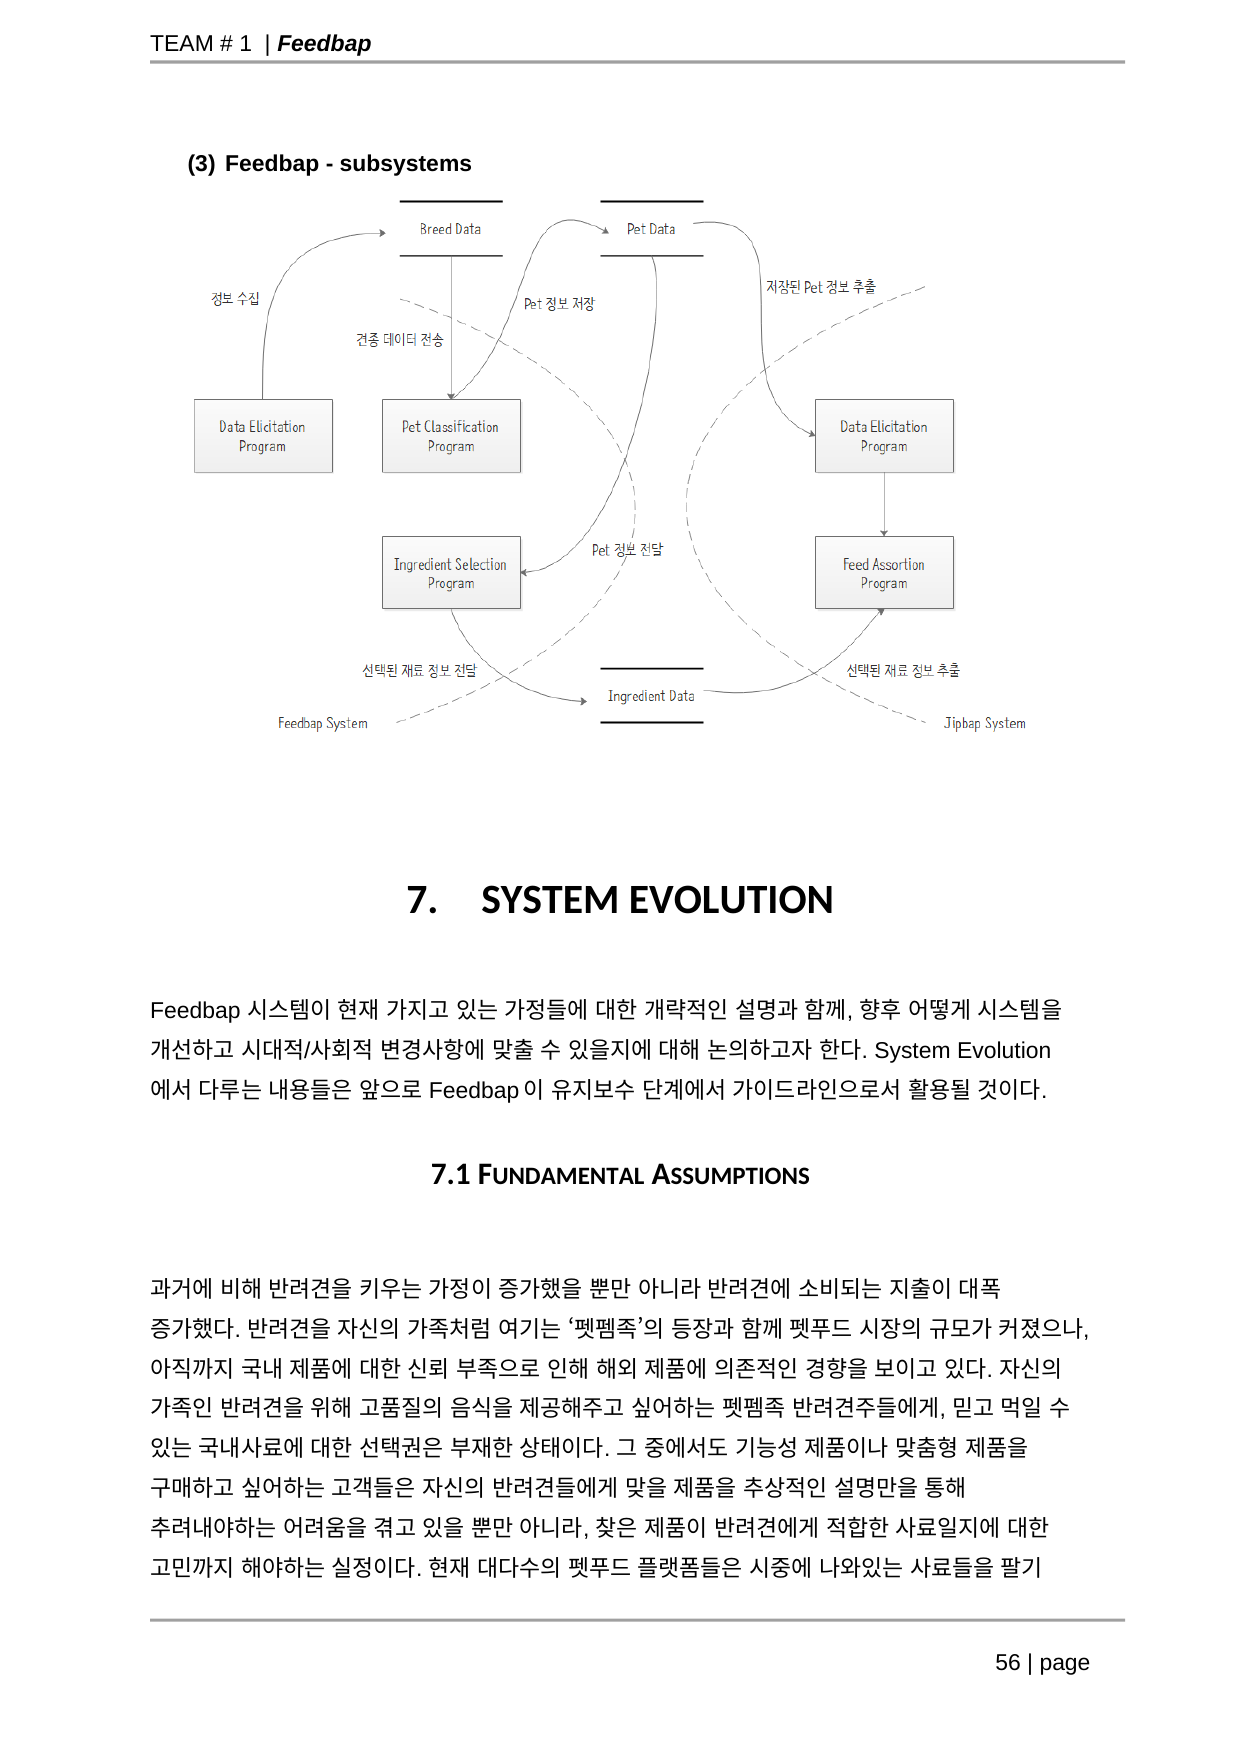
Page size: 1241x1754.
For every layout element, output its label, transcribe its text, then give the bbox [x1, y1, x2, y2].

text 7. SYSTEM EVOLUTION [150, 873, 1090, 923]
text 7.1 Fundamental Assumptions [150, 1154, 1090, 1192]
picture [150, 181, 1090, 750]
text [150, 1271, 1090, 1583]
text Feedbap 시스템이 현재 가지고 있는 가정들에 대한 개략적인 설명과 함께, 향후 어떻게 시스템을 개선하고 시대적/사회적 변경사항에 맞출 수 있을지에 대해 논의하고자 한다. System Evolution에서 다루는 내용들은 앞으로 Feedbap이 유지보수 단계에서 가이드라인으로서 활용될 것이다. [150, 992, 1090, 1105]
list Feedbap - subsystems [187, 150, 1090, 176]
